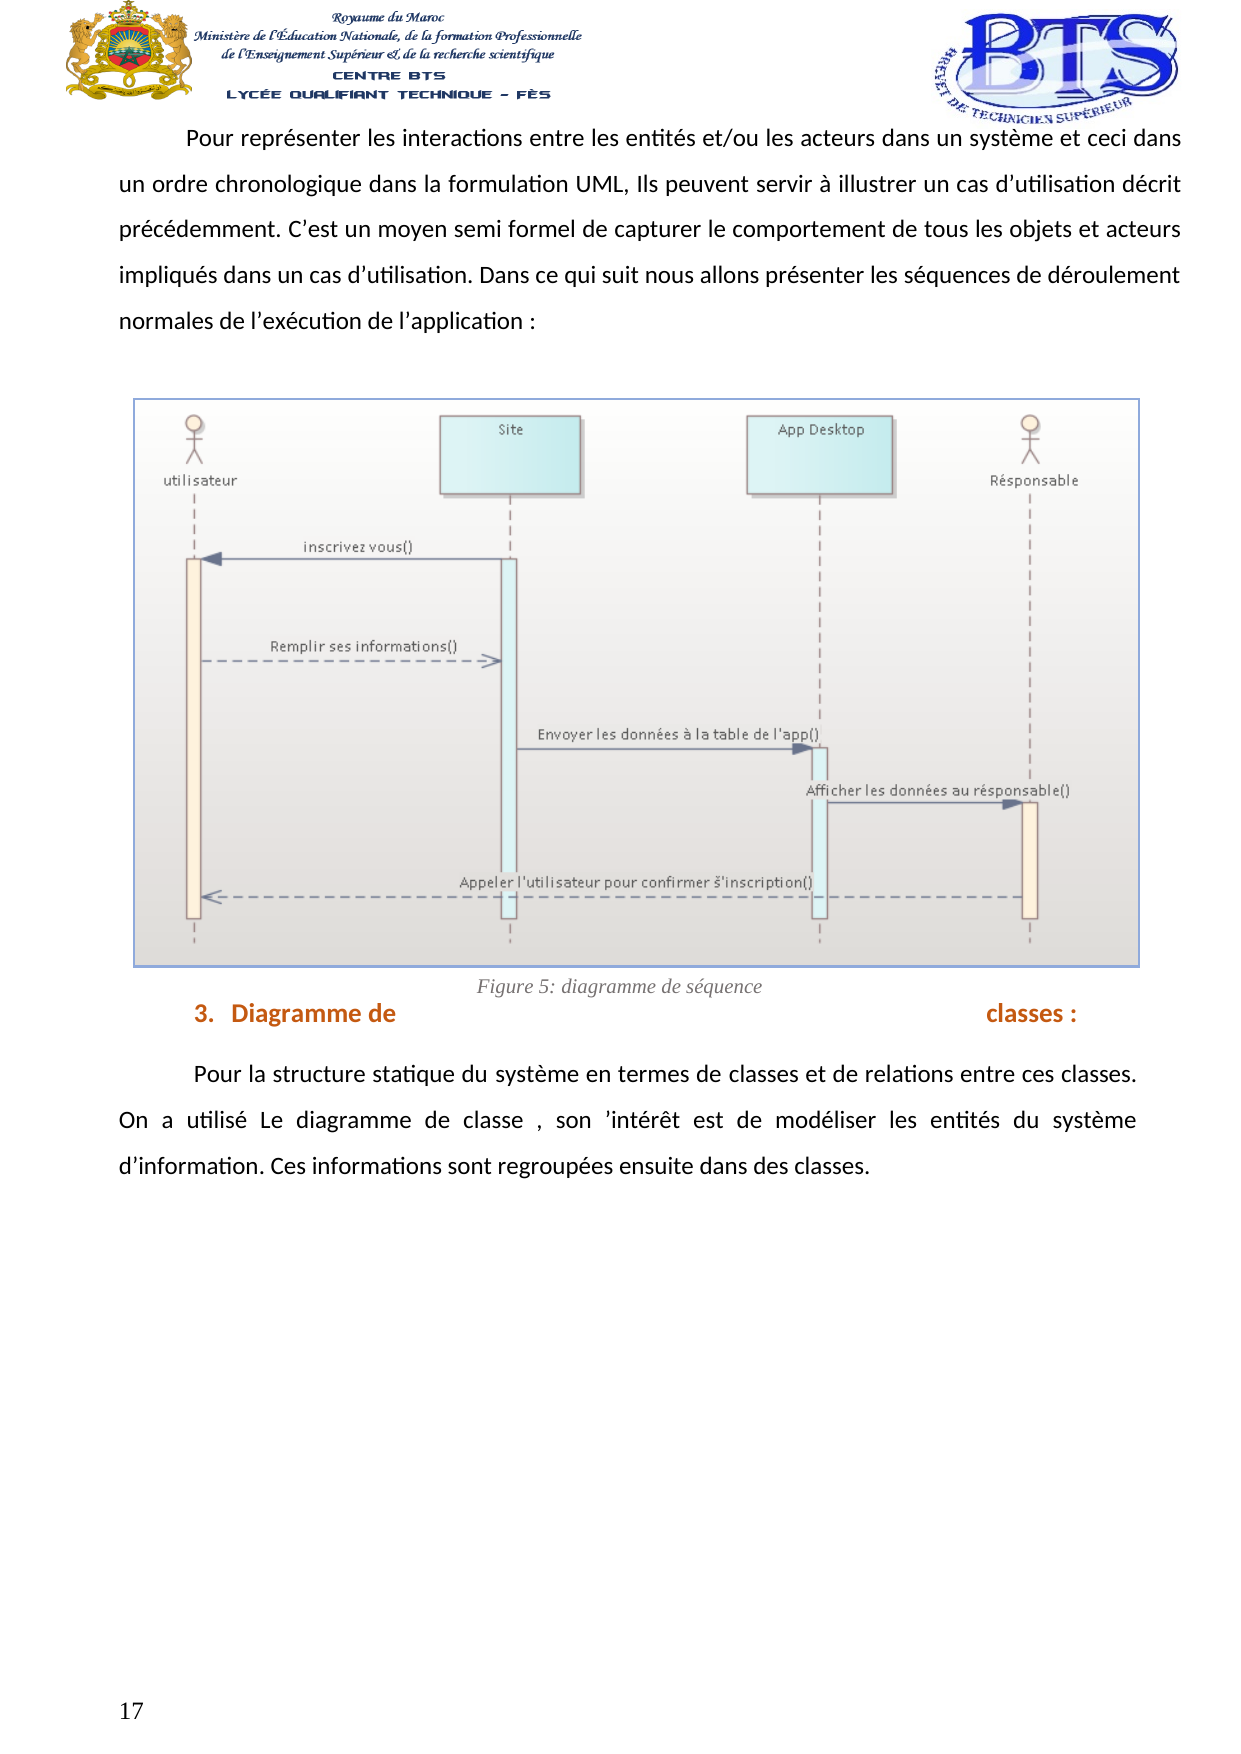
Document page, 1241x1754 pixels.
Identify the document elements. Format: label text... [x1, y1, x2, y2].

text Pour représenter les interactions entre les entités et/ou les acteurs dans un système et ceci dans un ordre chronologique dans la formulation UML, Ils peuvent servir à illustrer un cas d’utilisation décrit précédemment. C’est un moyen semi formel de capturer le comportement de tous les objets et acteurs impliqués dans un cas d’utilisation. Dans ce qui suit nous allons présenter les séquences de déroulement normales de l’exécution de l’application : [119, 122, 1183, 336]
subtitle Diagramme de classes : [194, 968, 1123, 1029]
picture [135, 400, 1138, 965]
picture [60, 0, 595, 109]
picture [930, 9, 1183, 122]
text Pour la structure statique du système en termes de classes et de relations entre ces classes. On a utilisé Le diagramme de classe , son ’intérêt est de modéliser les entités du système d’information. Ces informations sont regroupées ensuite dans des classes. [119, 1059, 1138, 1181]
